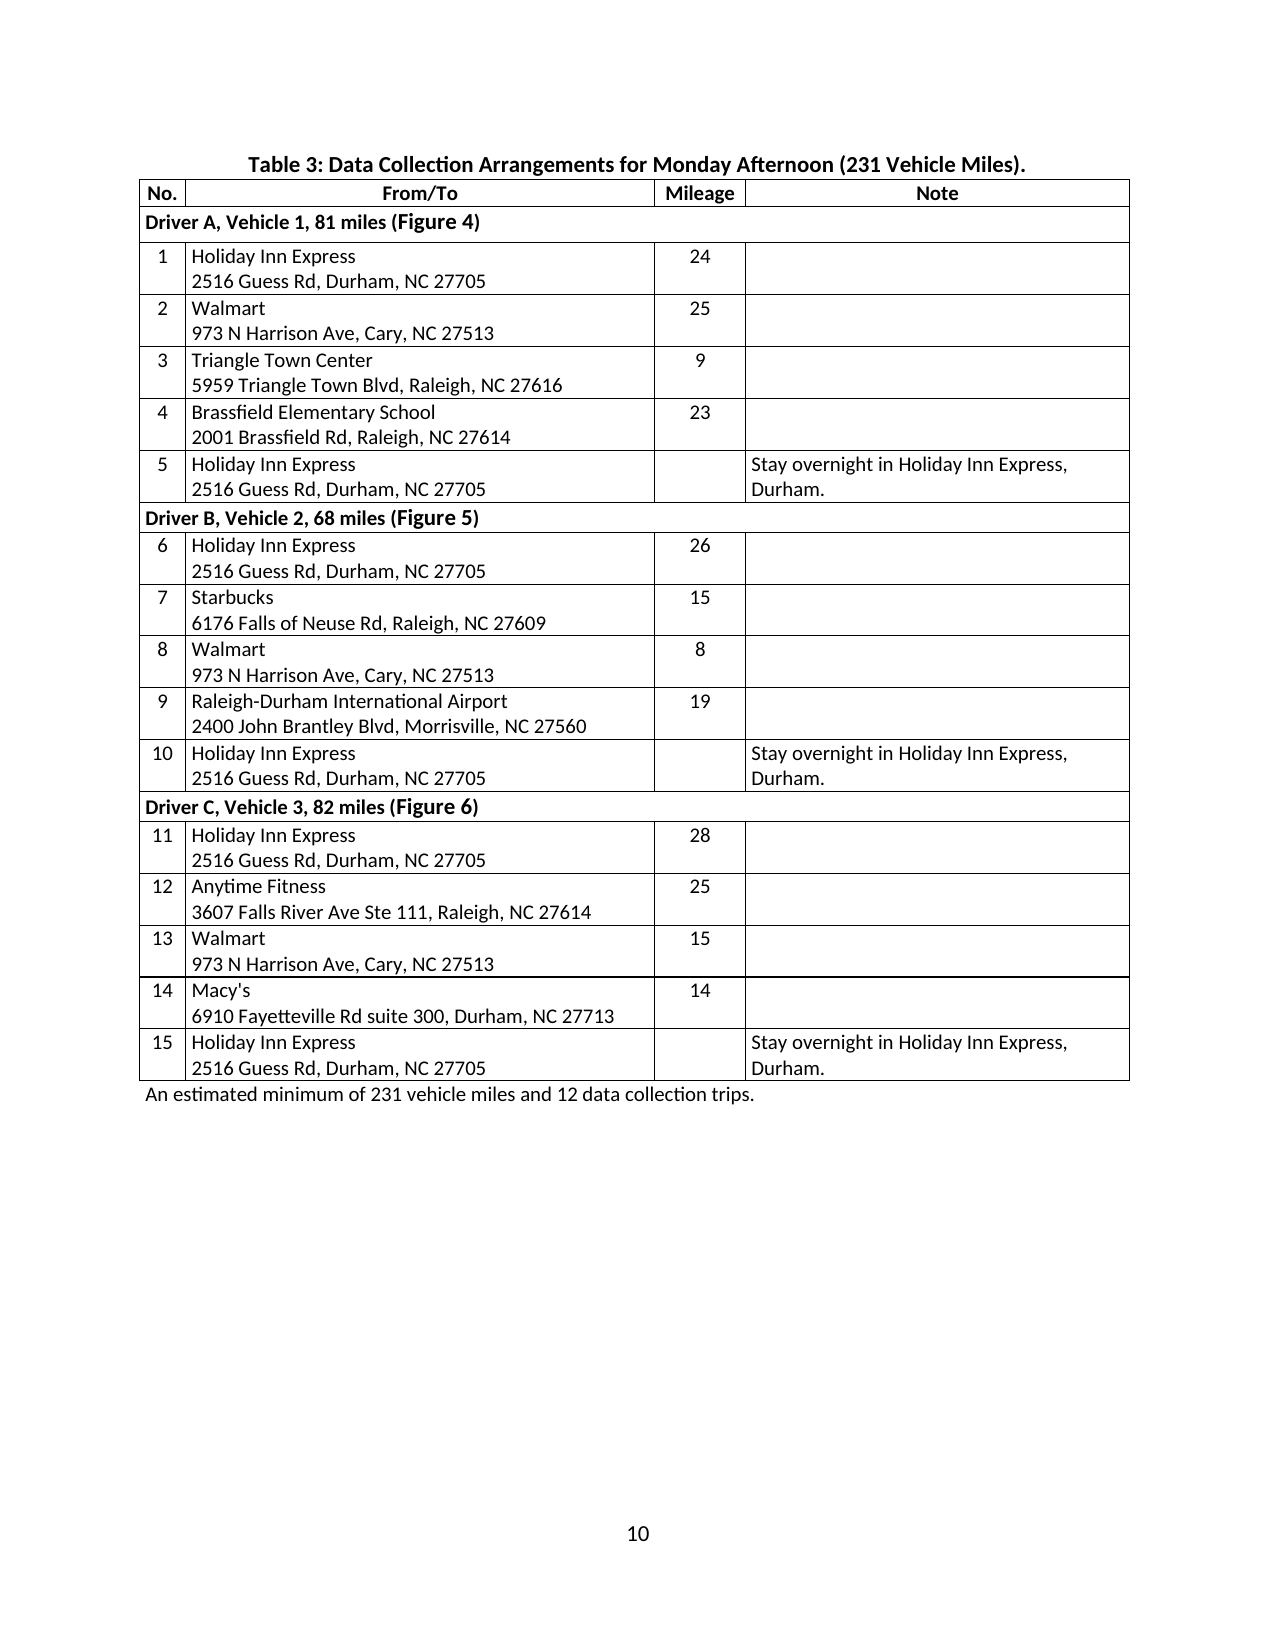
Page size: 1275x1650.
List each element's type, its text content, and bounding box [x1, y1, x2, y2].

table_header Note [746, 180, 1129, 206]
table_cell [655, 451, 745, 502]
table_header Mileage [655, 180, 745, 206]
table_cell 19 [655, 688, 745, 739]
table_cell 8 [140, 636, 185, 687]
table_cell Stay overnight in Holiday Inn Express, Durham. [746, 451, 1129, 502]
table_cell 4 [140, 399, 185, 450]
table_cell Driver B, Vehicle 2, 68 miles (Figure 5) [140, 503, 1129, 532]
table_cell Holiday Inn Express 2516 Guess Rd, Durham, NC 27705 [186, 1029, 654, 1080]
table_cell [746, 399, 1129, 450]
table_cell 1 [140, 243, 185, 294]
table_cell 14 [655, 978, 745, 1028]
table_cell Holiday Inn Express 2516 Guess Rd, Durham, NC 27705 [186, 533, 654, 583]
table_cell [655, 1029, 745, 1080]
table_cell 2 [140, 295, 185, 346]
table_cell 15 [655, 926, 745, 976]
table_cell Triangle Town Center 5959 Triangle Town Blvd, Raleigh, NC 27616 [186, 347, 654, 398]
table_cell Driver A, Vehicle 1, 81 miles (Figure 4) [140, 207, 1129, 242]
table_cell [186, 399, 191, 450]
table_cell 5 [140, 451, 185, 502]
table_cell Walmart 973 N Harrison Ave, Cary, NC 27513 [186, 295, 654, 346]
table_cell 15 [140, 1029, 185, 1080]
table_cell Holiday Inn Express 2516 Guess Rd, Durham, NC 27705 [186, 740, 654, 791]
table_cell Holiday Inn Express 2516 Guess Rd, Durham, NC 27705 [186, 451, 654, 502]
table_cell 26 [655, 533, 745, 583]
table_cell 25 [655, 874, 745, 924]
table_cell [746, 243, 1129, 294]
table_cell [746, 926, 1129, 976]
table_header From/To [186, 180, 654, 206]
table_cell 3 [140, 347, 185, 398]
table_cell [746, 688, 1129, 739]
table_cell [746, 585, 1129, 635]
table_cell 9 [140, 688, 185, 739]
table_cell 8 [655, 636, 745, 687]
table_cell 23 [655, 399, 745, 450]
table_cell [746, 347, 1129, 398]
table_cell [746, 636, 1129, 687]
table_cell Holiday Inn Express 2516 Guess Rd, Durham, NC 27705 [186, 822, 654, 873]
table_cell 14 [140, 978, 185, 1028]
table_cell Stay overnight in Holiday Inn Express, Durham. [746, 740, 1129, 791]
table_cell 25 [655, 295, 745, 346]
table_cell 28 [655, 822, 745, 873]
table_cell Walmart 973 N Harrison Ave, Cary, NC 27513 [186, 926, 654, 976]
table_cell [746, 533, 1129, 583]
table_cell Driver C, Vehicle 3, 82 miles (Figure 6) [140, 792, 1129, 821]
table_cell 9 [655, 347, 745, 398]
table_cell Anytime Fitness 3607 Falls River Ave Ste 111, Raleigh, NC 27614 [186, 874, 654, 924]
table_cell 11 [140, 822, 185, 873]
table_cell [746, 978, 1129, 1028]
table_cell [746, 874, 1129, 924]
table_cell Stay overnight in Holiday Inn Express, Durham. [746, 1029, 1129, 1080]
table_cell Holiday Inn Express 2516 Guess Rd, Durham, NC 27705 [186, 243, 654, 294]
table_cell [655, 740, 745, 791]
table_cell [746, 822, 1129, 873]
table_cell An estimated minimum of 231 vehicle miles and 12 data collection trips. [139, 1081, 1129, 1107]
table_cell Starbucks 6176 Falls of Neuse Rd, Raleigh, NC 27609 [273, 585, 654, 635]
table_cell 12 [140, 874, 185, 924]
table_cell 7 [140, 585, 185, 635]
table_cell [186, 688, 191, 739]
table_cell Raleigh-Durham International Airport 2400 John Brantley Blvd, Morrisville, NC 27560 [508, 688, 654, 739]
table_cell 13 [140, 926, 185, 976]
table_cell Walmart 973 N Harrison Ave, Cary, NC 27513 [186, 636, 654, 687]
table_header No. [140, 180, 185, 206]
table_cell 24 [655, 243, 745, 294]
text Table 3: Data Collection Arrangements for Monday Afternoon (231 Vehicle Miles). [150, 150, 1125, 178]
table_cell [746, 295, 1129, 346]
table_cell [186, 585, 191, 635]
table_cell Brassfield Elementary School 2001 Brassfield Rd, Raleigh, NC 27614 [436, 399, 654, 450]
table_cell 15 [655, 585, 745, 635]
table_cell 10 [140, 740, 185, 791]
table_cell Macy's 6910 Fayetteville Rd suite 300, Durham, NC 27713 [186, 978, 654, 1028]
table_cell 6 [140, 533, 185, 583]
